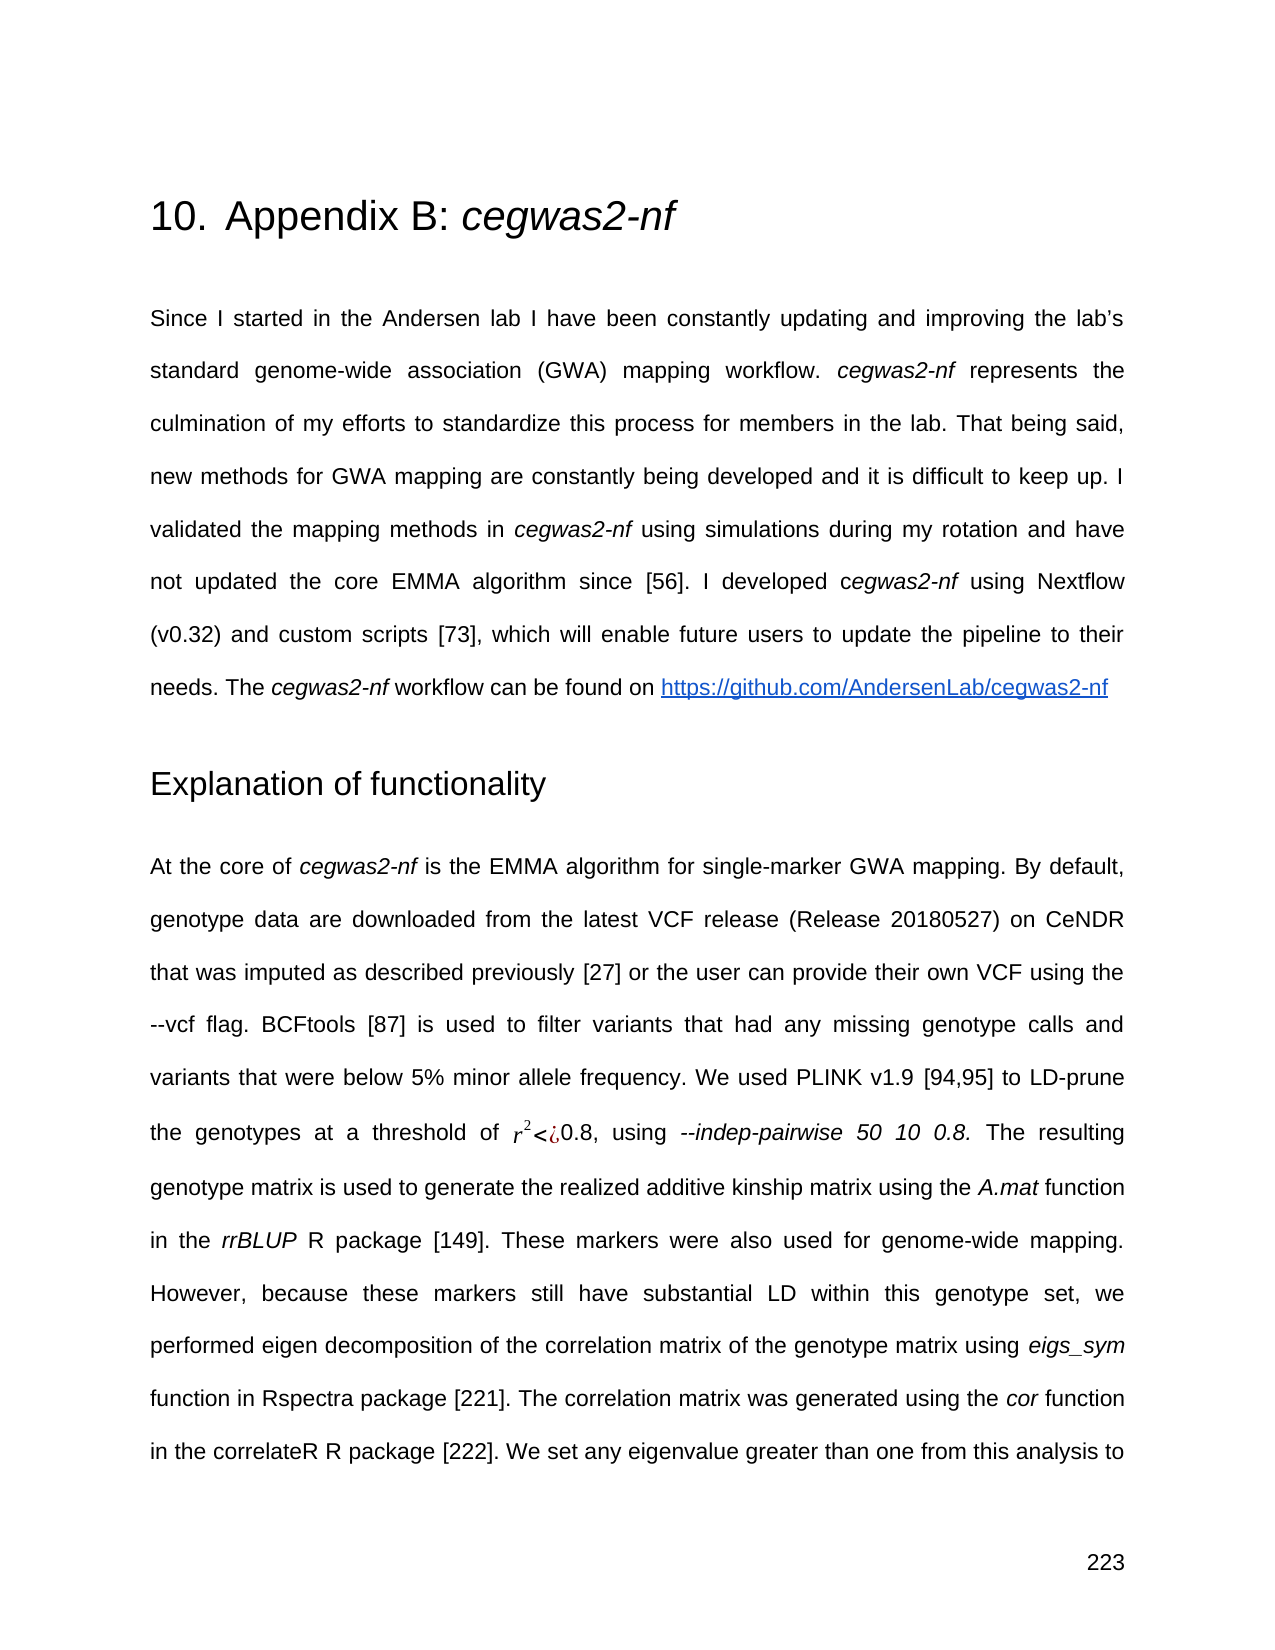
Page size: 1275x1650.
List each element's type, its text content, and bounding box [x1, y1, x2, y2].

text Since I started in the Andersen lab I have been constantly updating and improving the lab’s standard genome-wide association (GWA) mapping workflow. cegwas2-nf represents the culmination of my efforts to standardize this process for members in the lab. That being said, new methods for GWA mapping are constantly being developed and it is difficult to keep up. I validated the mapping methods in cegwas2-nf using simulations during my rotation and have not updated the core EMMA algorithm since [56]. I developed cegwas2-nf using Nextflow (v0.32) and custom scripts [73], which will enable future users to update the pipeline to their needs. The cegwas2-nf workflow can be found on https://github.com/AndersenLab/cegwas2-nf [150, 305, 1125, 700]
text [150, 853, 1125, 1464]
subtitle Appendix B: cegwas2-nf [150, 192, 1125, 239]
subtitle Explanation of functionality [150, 764, 1125, 802]
